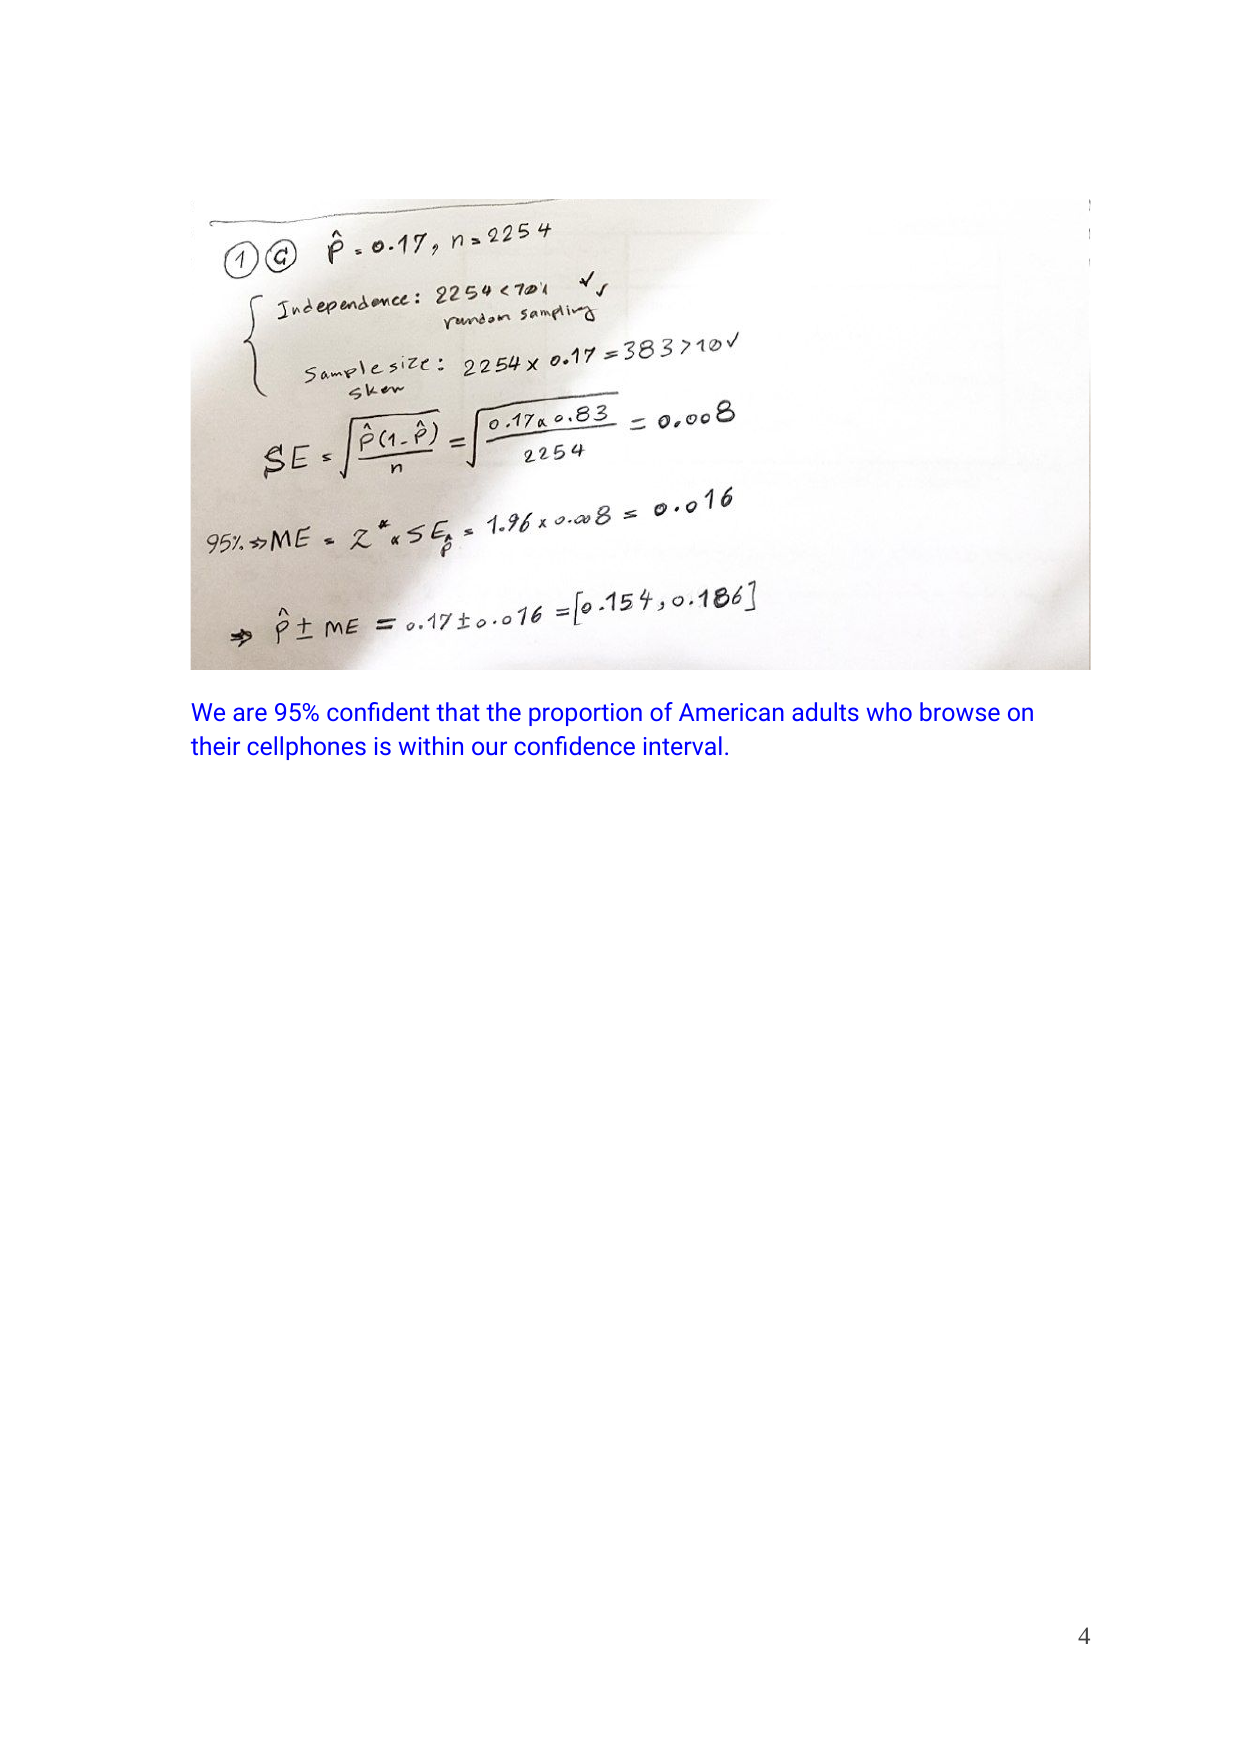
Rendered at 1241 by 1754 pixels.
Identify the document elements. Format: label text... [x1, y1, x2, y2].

picture [190, 199, 1091, 670]
text We are 95% confident that the proportion of American adults who browse on their cellphones is within our confidence interval. [191, 699, 1090, 762]
